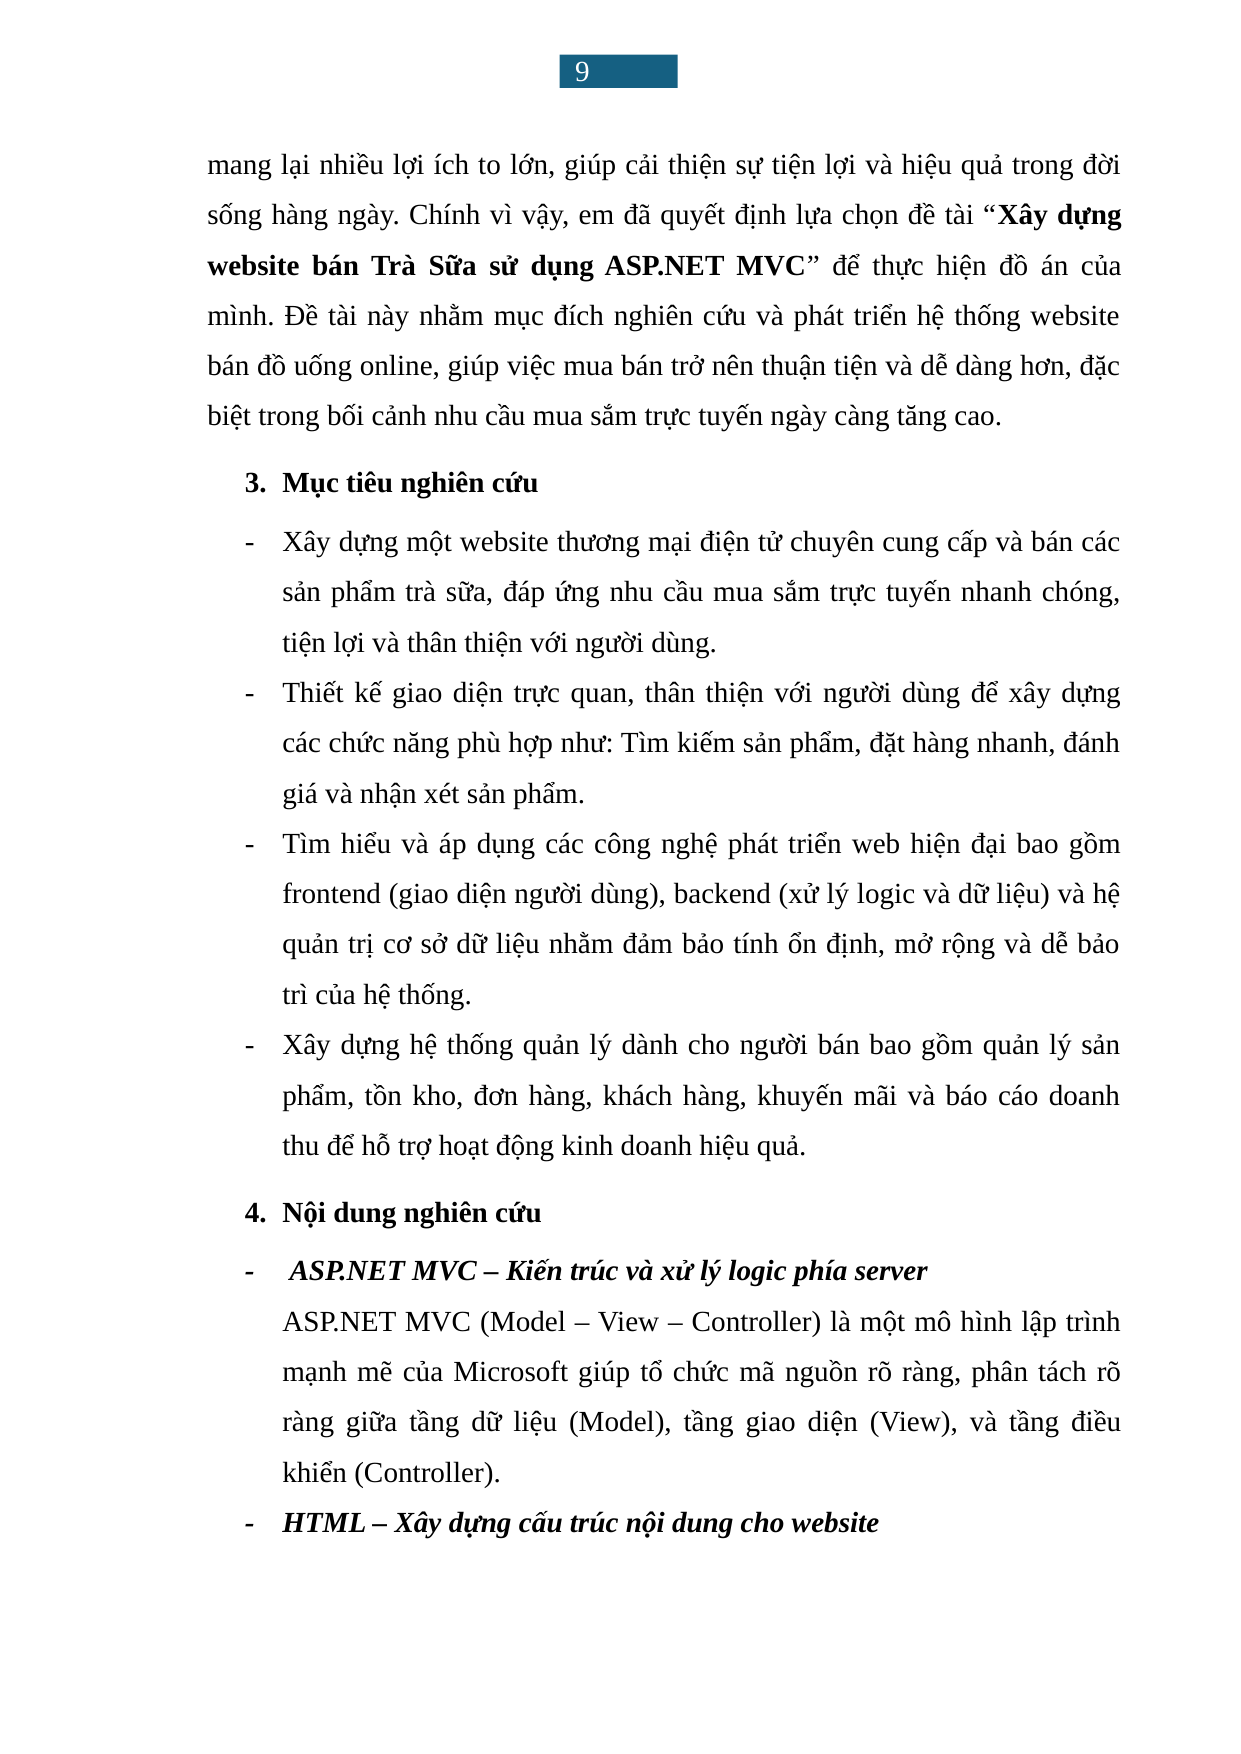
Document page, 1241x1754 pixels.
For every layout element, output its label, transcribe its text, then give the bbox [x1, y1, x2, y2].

list ASP.NET MVC – Kiến trúc và xử lý logic phía server [244, 1253, 1122, 1287]
list Xây dựng một website thương mại điện tử chuyên cung cấp và bán các sản phẩm trà sữa, đáp ứng nhu cầu mua sắm trực tuyến nhanh chóng, tiện lợi và thân thiện với người dùng. [244, 524, 1122, 658]
list Tìm hiểu và áp dụng các công nghệ phát triển web hiện đại bao gồm frontend (giao diện người dùng), backend (xử lý logic và dữ liệu) và hệ quản trị cơ sở dữ liệu nhằm đảm bảo tính ổn định, mở rộng và dễ bảo trì của hệ thống. [244, 826, 1122, 1011]
list Xây dựng hệ thống quản lý dành cho người bán bao gồm quản lý sản phẩm, tồn kho, đơn hàng, khách hàng, khuyến mãi và báo cáo doanh thu để hỗ trợ hoạt động kinh doanh hiệu quả. [244, 1027, 1122, 1161]
list Thiết kế giao diện trực quan, thân thiện với người dùng để xây dựng các chức năng phù hợp như: Tìm kiếm sản phẩm, đặt hàng nhanh, đánh giá và nhận xét sản phẩm. [244, 675, 1122, 809]
list HTML – Xây dựng cấu trúc nội dung cho website [244, 1505, 1122, 1539]
subtitle Nội dung nghiên cứu [244, 1195, 1122, 1228]
list ASP.NET MVC (Model – View – Controller) là một mô hình lập trình mạnh mẽ của Microsoft giúp tổ chức mã nguồn rõ ràng, phân tách rõ ràng giữa tầng dữ liệu (Model), tầng giao diện (View), và tầng điều khiển (Controller). [282, 1304, 1122, 1488]
subtitle Mục tiêu nghiên cứu [244, 466, 1122, 499]
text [207, 147, 1122, 432]
